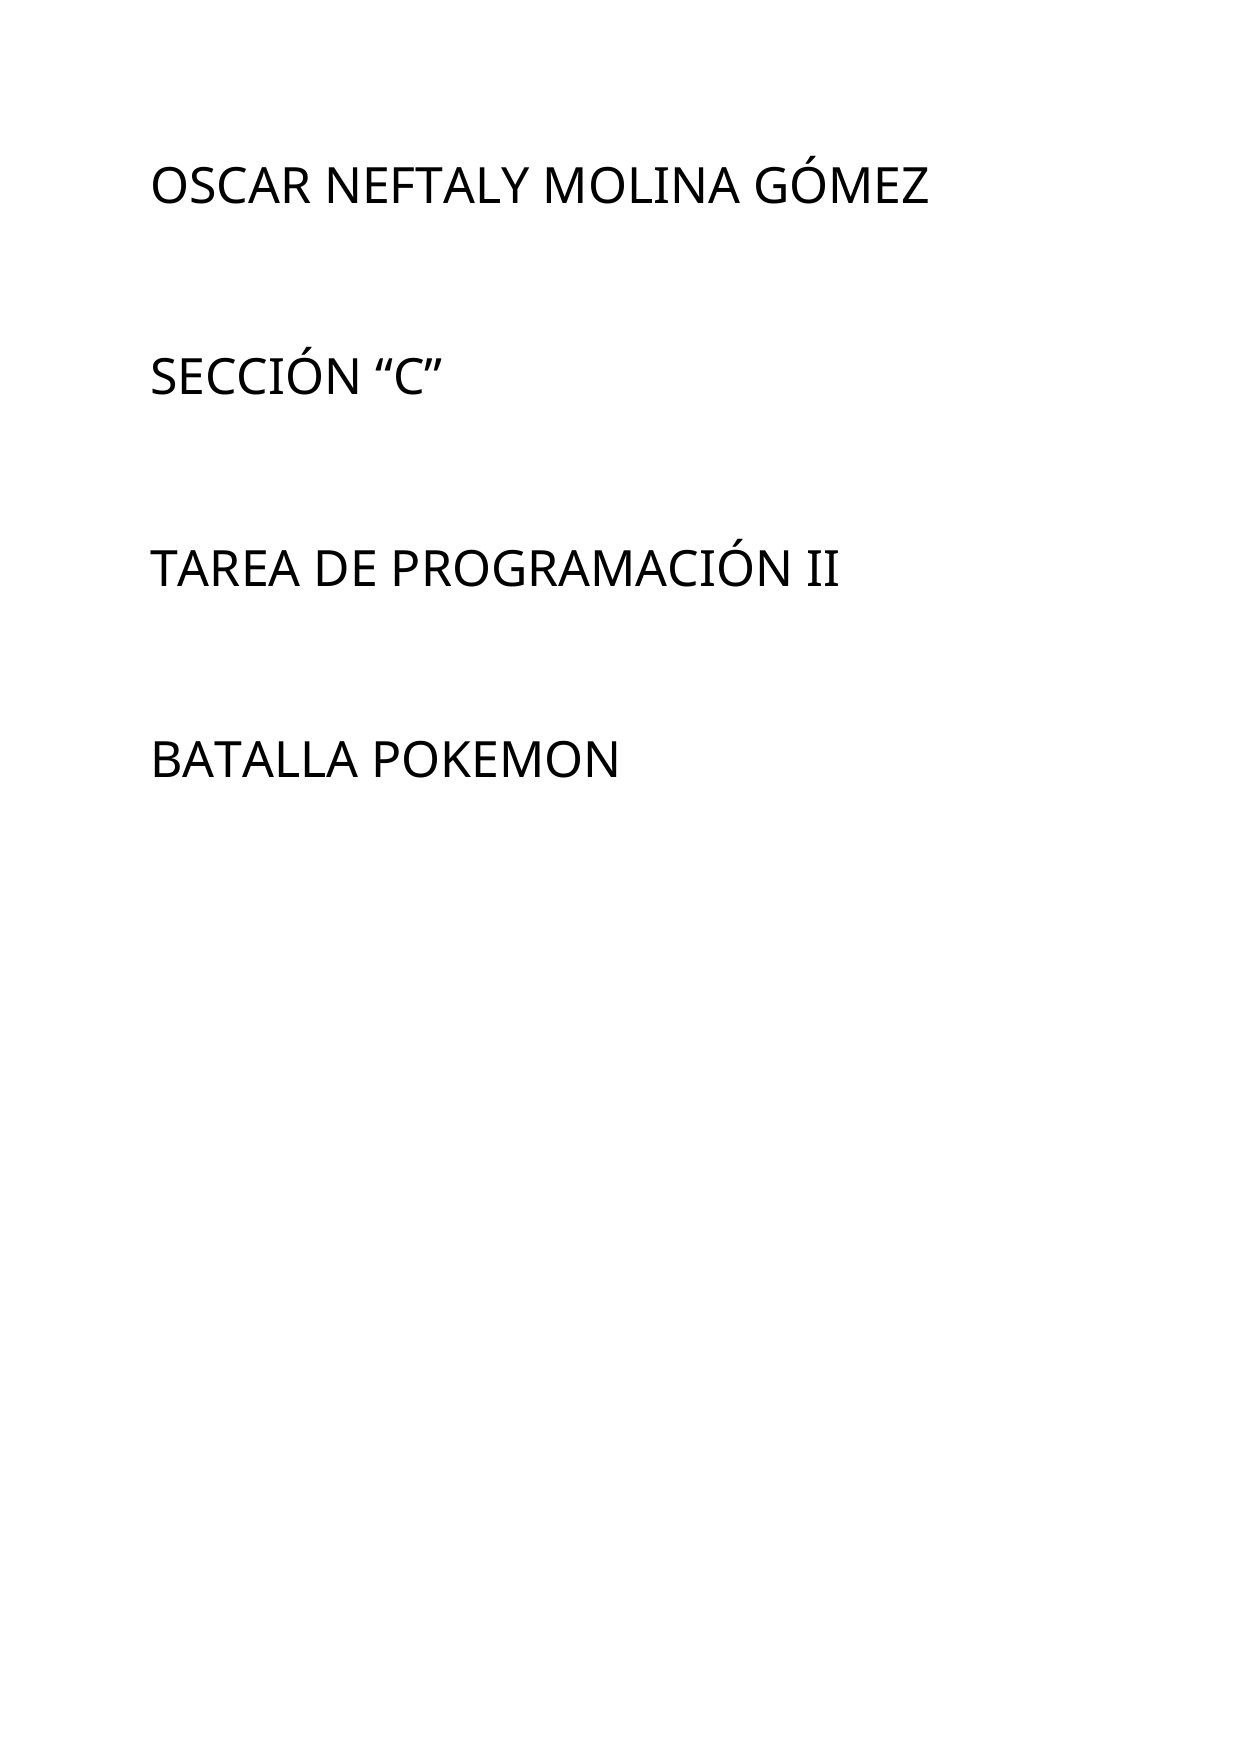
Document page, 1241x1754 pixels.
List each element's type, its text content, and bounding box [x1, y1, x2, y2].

text BATALLA POKEMON [150, 724, 1090, 792]
text SECCIÓN “C” [150, 341, 1090, 409]
text OSCAR NEFTALY MOLINA GÓMEZ [150, 150, 1090, 218]
text TAREA DE PROGRAMACIÓN II [150, 532, 1090, 601]
